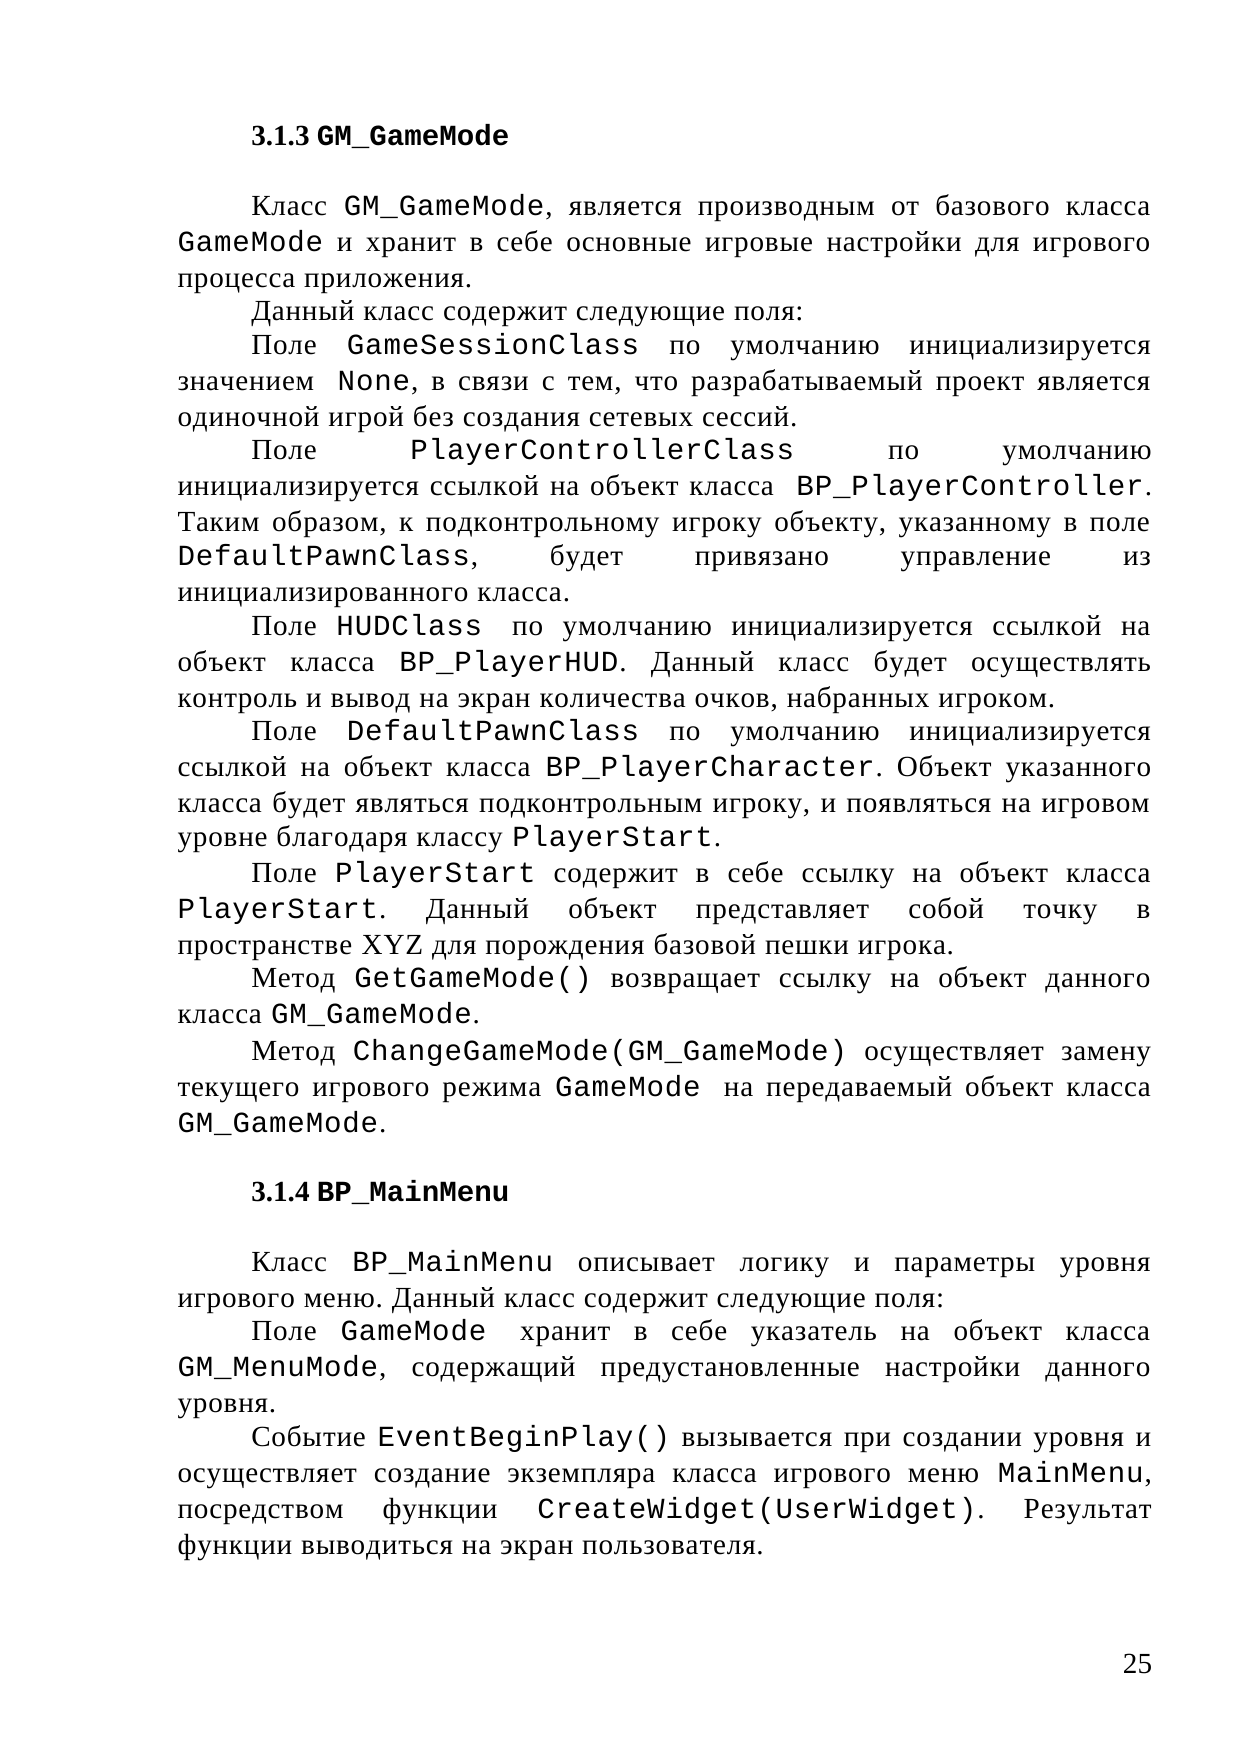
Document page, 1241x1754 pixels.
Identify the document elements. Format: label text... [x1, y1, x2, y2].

text Метод GetGameMode() возвращает ссылку на объект данного класса GM_GameMode. [177, 961, 1152, 1033]
text Класс GM_GameMode, является производным от базового класса GameMode и хранит в себе основные игровые настройки для игрового процесса приложения. [177, 188, 1152, 293]
text Данный класс содержит следующие поля: [177, 293, 1152, 327]
text 3.1.4 BP_MainMenu [177, 1174, 1152, 1210]
text Метод ChangeGameMode(GM_GameMode) осуществляет замену текущего игрового режима GameMode на передаваемый объект класса GM_GameMode. [177, 1033, 1152, 1141]
text Поле GameMode хранит в себе указатель на объект класса GM_MenuMode, содержащий предустановленные настройки данного уровня. [177, 1313, 1152, 1419]
text Поле PlayerStart содержит в себе ссылку на объект класса PlayerStart. Данный объект представляет собой точку в пространстве XYZ для порождения базовой пешки игрока. [177, 855, 1152, 961]
text Поле DefaultPawnClass по умолчанию инициализируется ссылкой на объект класса BP_PlayerCharacter. Объект указанного класса будет являться подконтрольным игроку, и появляться на игровом уровне благодаря классу PlayerStart. [177, 713, 1152, 855]
text Класс BP_MainMenu описывает логику и параметры уровня игрового меню. Данный класс содержит следующие поля: [177, 1244, 1152, 1313]
text Поле GameSessionClass по умолчанию инициализируется значением None, в связи с тем, что разрабатываемый проект является одиночной игрой без создания сетевых сессий. [177, 327, 1152, 432]
text Поле HUDClass по умолчанию инициализируется ссылкой на объект класса BP_PlayerHUD. Данный класс будет осуществлять контроль и вывод на экран количества очков, набранных игроком. [177, 608, 1152, 713]
text Событие EventBeginPlay() вызывается при создании уровня и осуществляет создание экземпляра класса игрового меню MainMenu, посредством функции CreateWidget(UserWidget). Результат функции выводиться на экран пользователя. [177, 1419, 1152, 1561]
text Поле PlayerControllerClass по умолчанию инициализируется ссылкой на объект класса BP_PlayerController. Таким образом, к подконтрольному игроку объекту, указанному в поле DefaultPawnClass, будет привязано управление из инициализированного класса. [177, 432, 1152, 608]
text 3.1.3 GM_GameMode [177, 118, 1152, 154]
